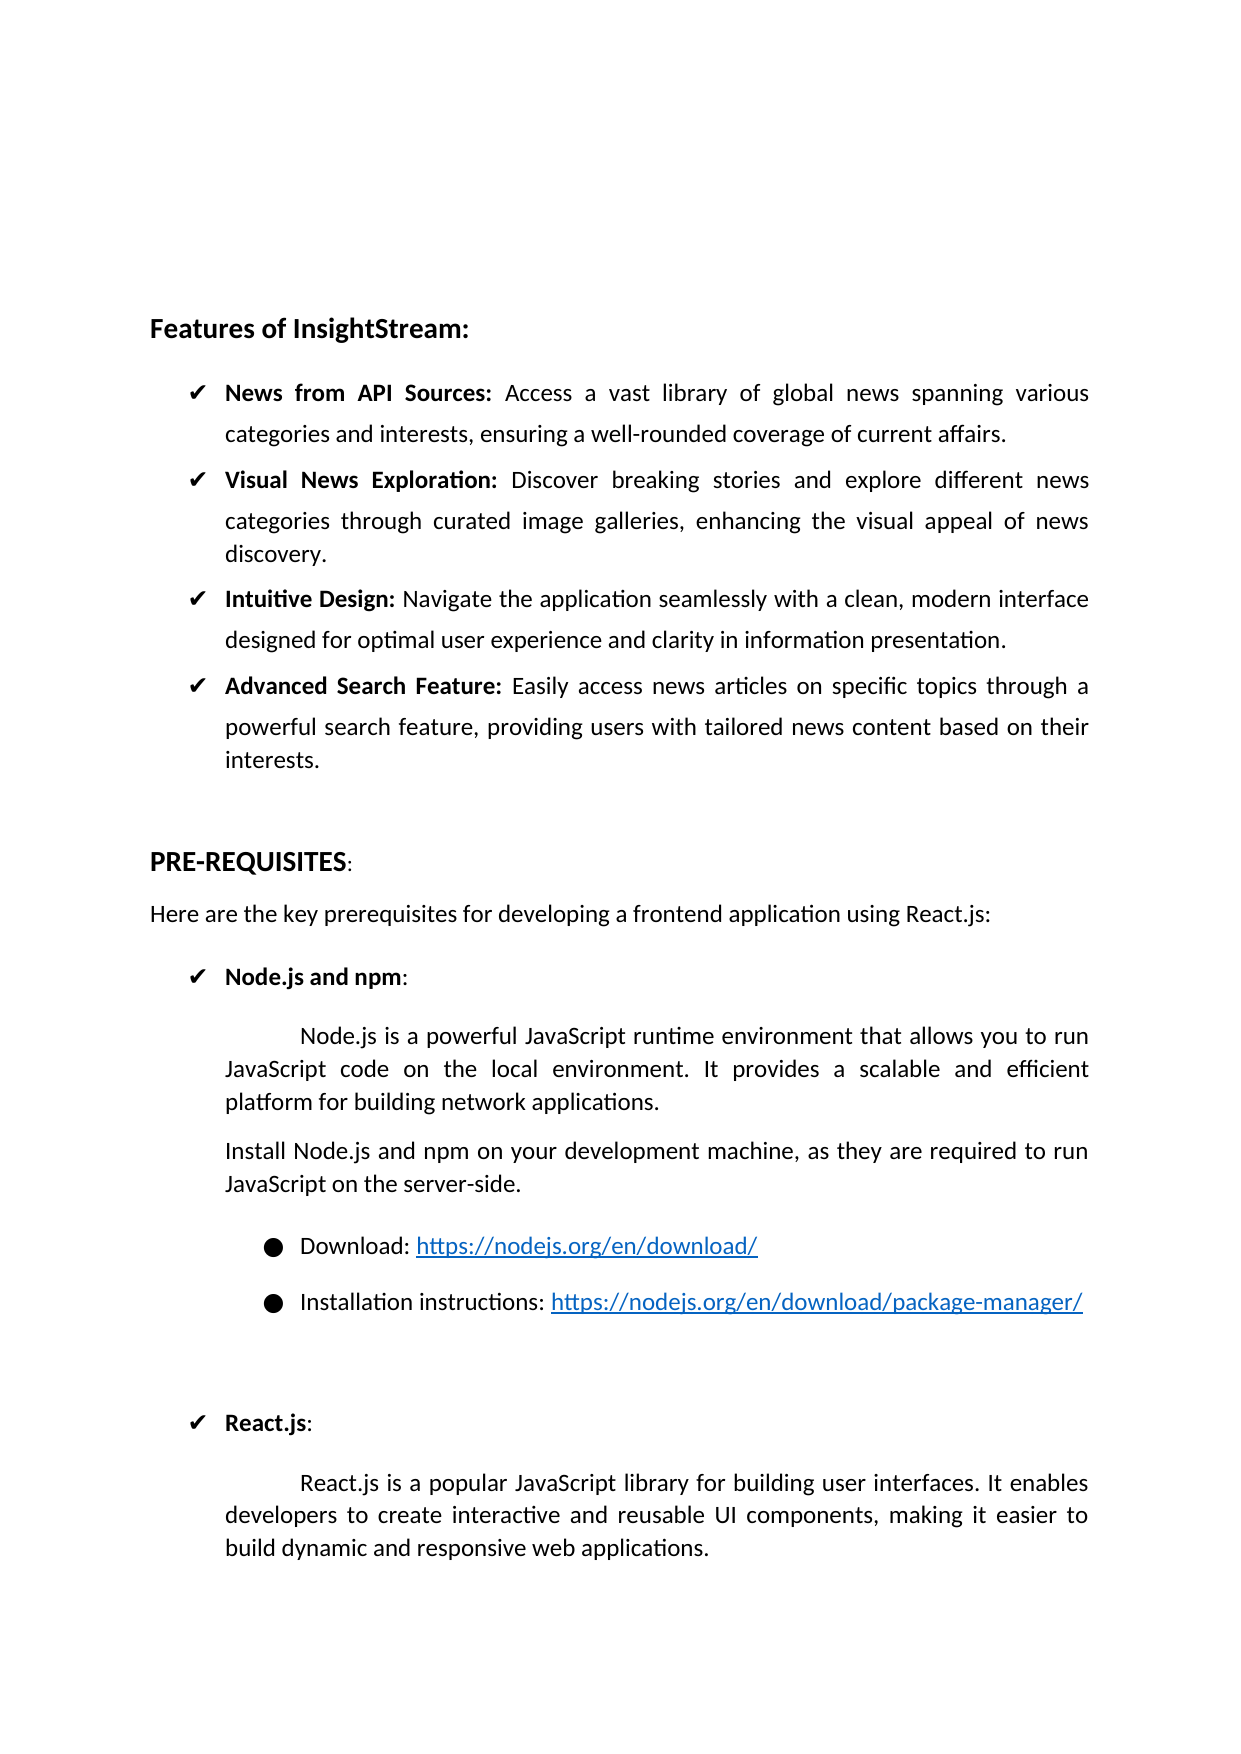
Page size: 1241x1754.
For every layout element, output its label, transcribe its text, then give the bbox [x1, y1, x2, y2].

list Visual News Exploration: Discover breaking stories and explore different news categories through curated image galleries, enhancing the visual appeal of news discovery. [187, 451, 1090, 568]
text Features of InsightStream: [150, 310, 1090, 345]
list Installation instructions: https://nodejs.org/en/download/package-manager/ [262, 1273, 1090, 1324]
list Intuitive Design: Navigate the application seamlessly with a clean, modern interface designed for optimal user experience and clarity in information presentation. [187, 571, 1090, 655]
list Download: https://nodejs.org/en/download/ [262, 1218, 1090, 1269]
text Here are the key prerequisites for developing a frontend application using React.js: [150, 898, 1090, 929]
list React.js: [187, 1395, 1090, 1446]
text Install Node.js and npm on your development machine, as they are required to run JavaScript on the server-side. [225, 1135, 1090, 1199]
list Node.js and npm: [187, 948, 1090, 999]
list Advanced Search Feature: Easily access news articles on specific topics through a powerful search feature, providing users with tailored news content based on their interests. [187, 657, 1090, 774]
list News from API Sources: Access a vast library of global news spanning various categories and interests, ensuring a well-rounded coverage of current affairs. [187, 365, 1090, 449]
text PRE-REQUISITES: [150, 843, 1090, 879]
text Node.js is a powerful JavaScript runtime environment that allows you to run JavaScript code on the local environment. It provides a scalable and efficient platform for building network applications. [225, 1020, 1090, 1116]
text React.js is a popular JavaScript library for building user interfaces. It enables developers to create interactive and reusable UI components, making it easier to build dynamic and responsive web applications. [225, 1467, 1090, 1563]
